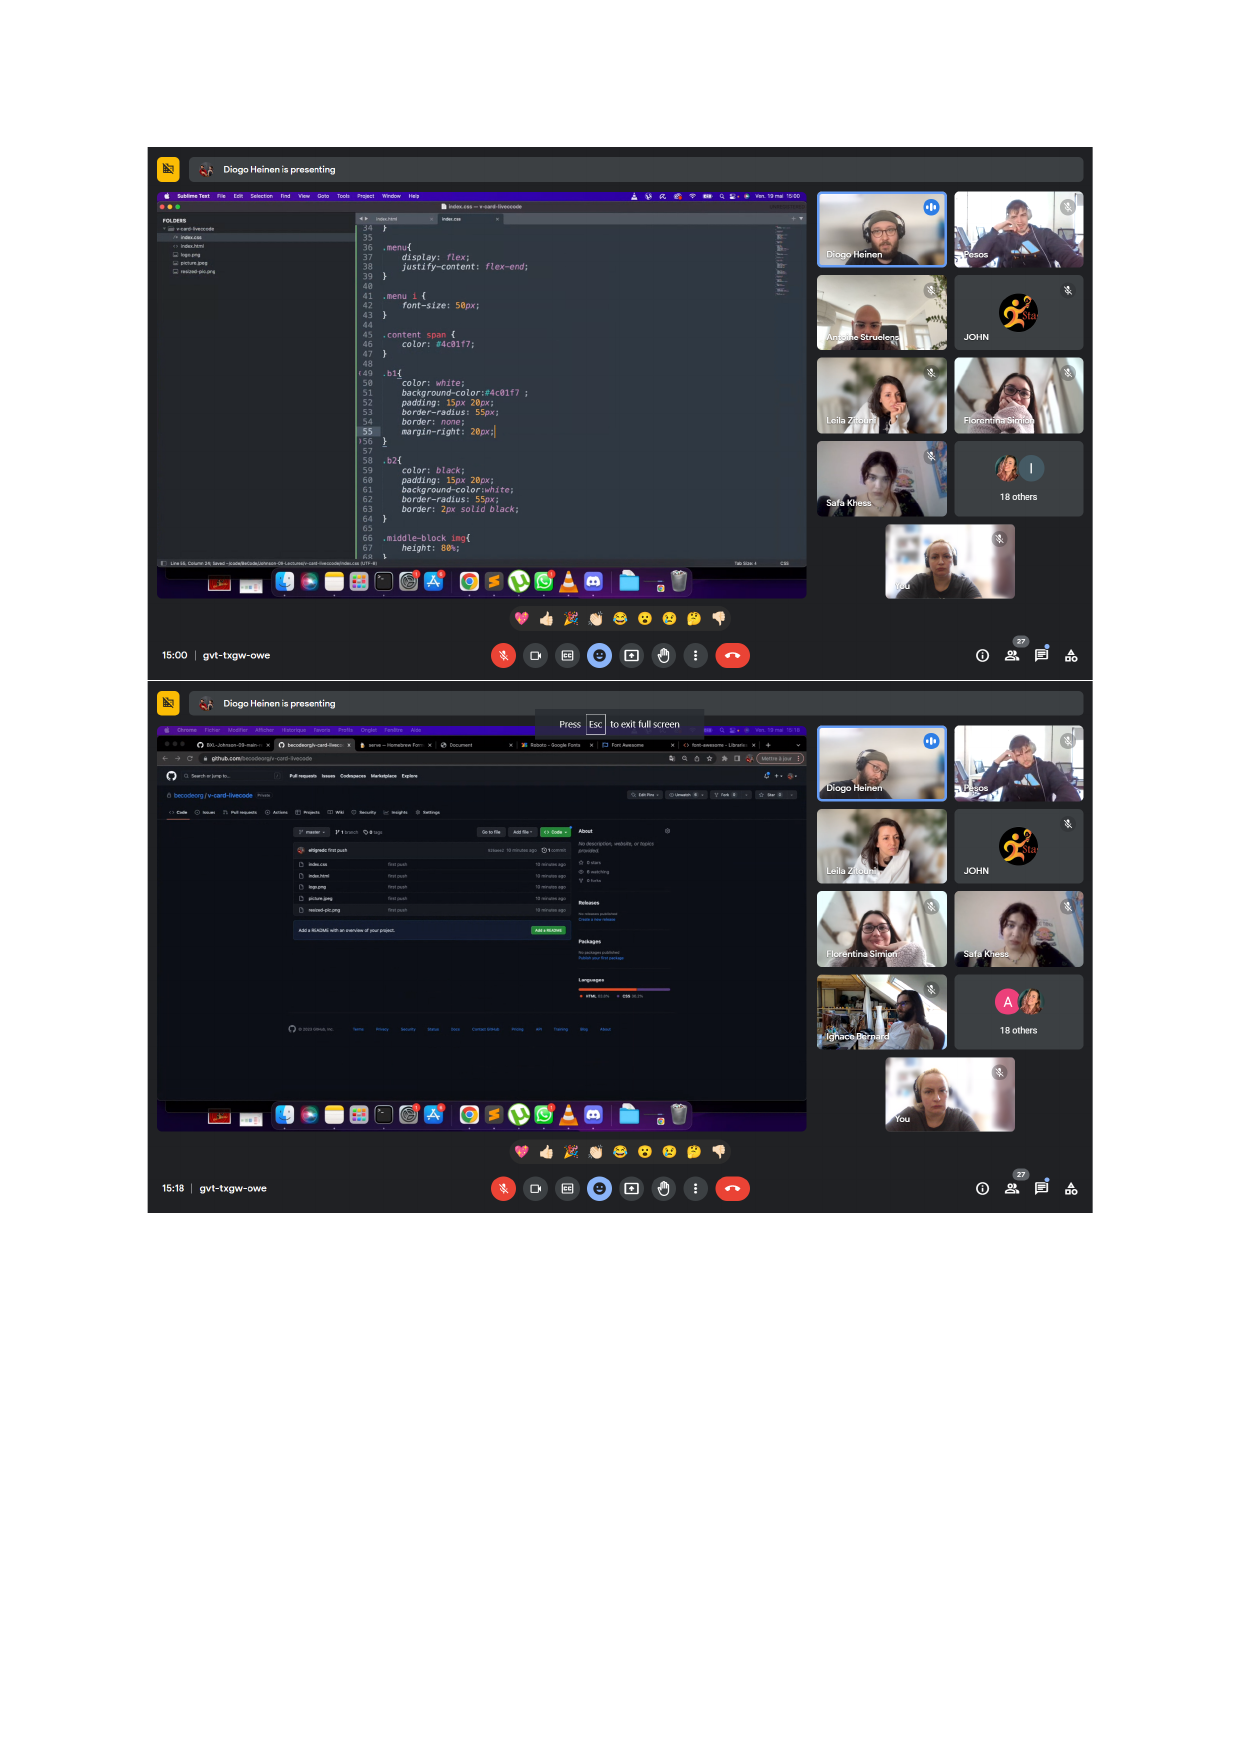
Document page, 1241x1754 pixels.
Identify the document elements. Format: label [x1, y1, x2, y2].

picture [147, 147, 1093, 680]
picture [147, 681, 1093, 1213]
